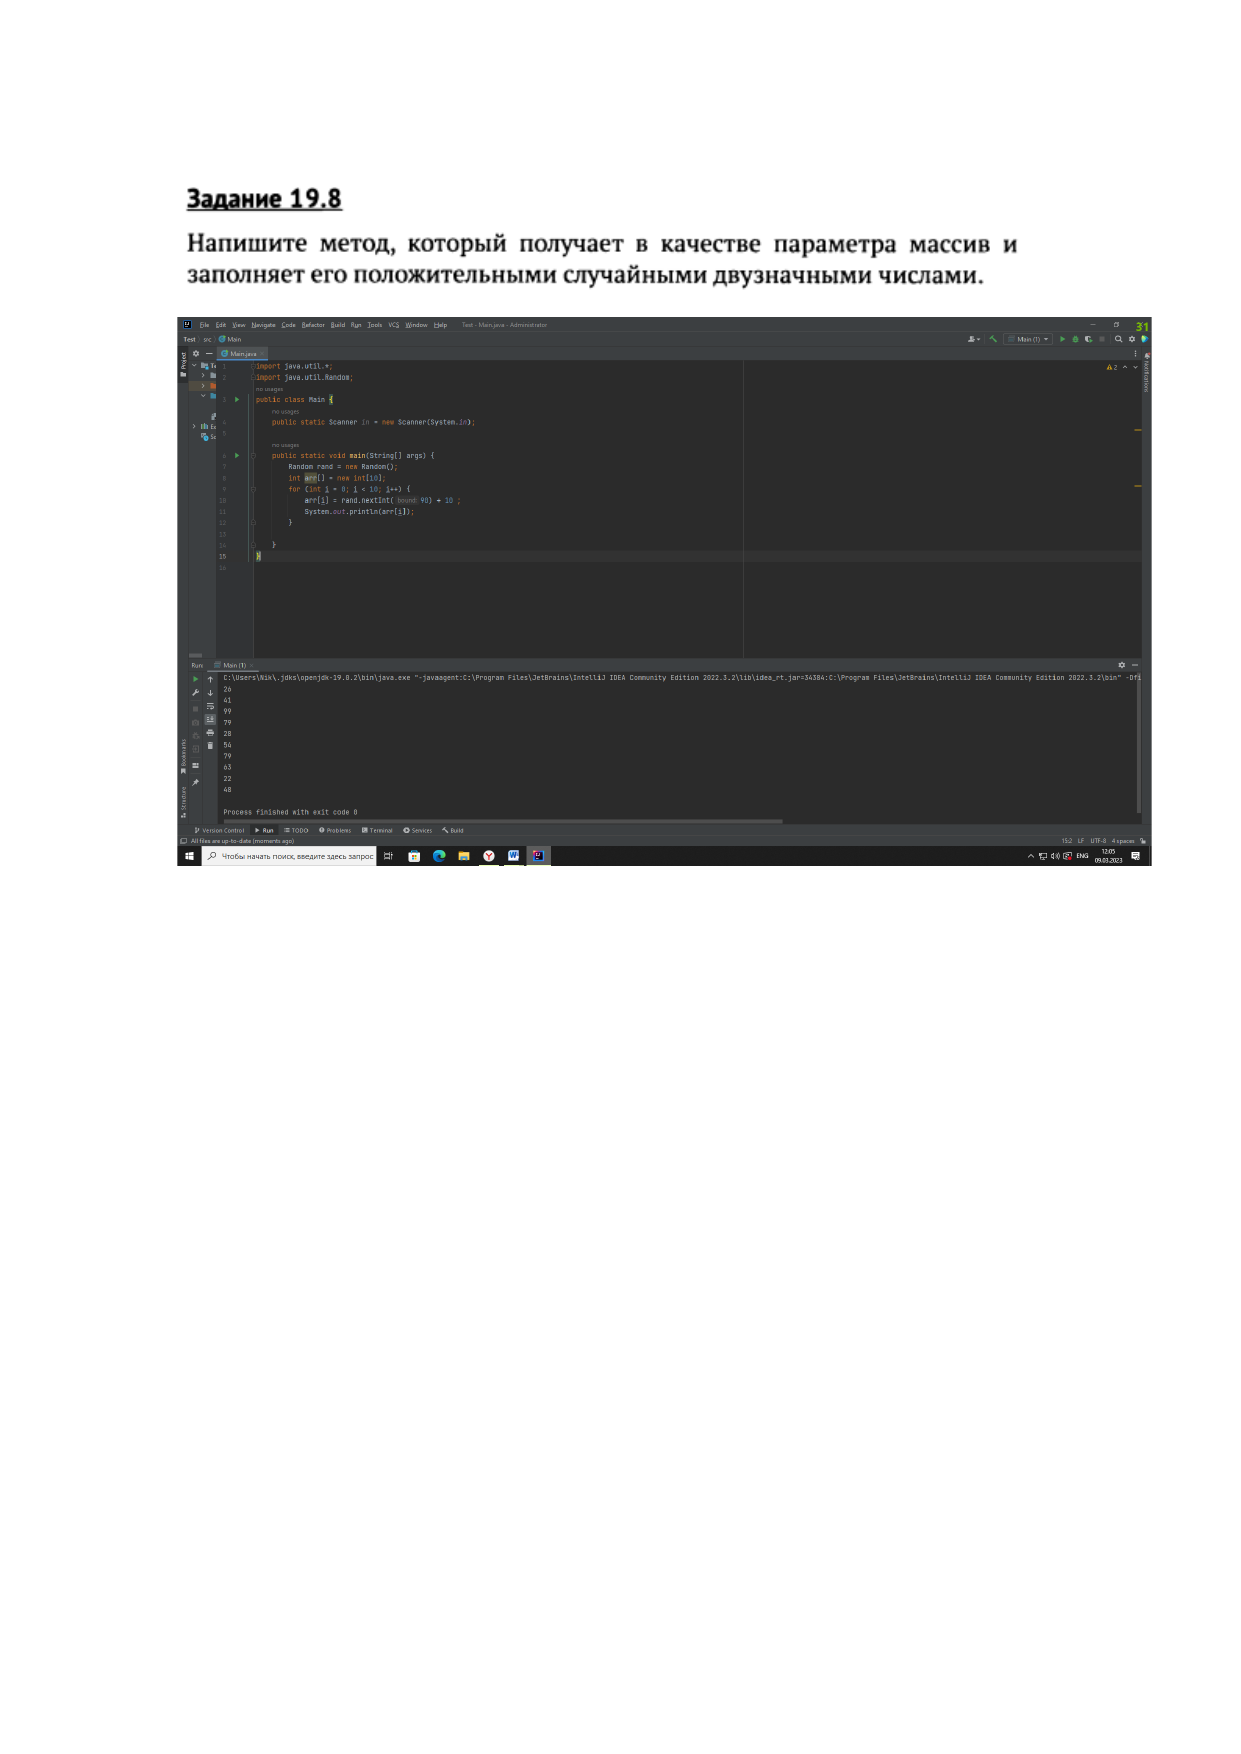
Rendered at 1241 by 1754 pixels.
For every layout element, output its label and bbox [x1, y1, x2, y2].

picture [177, 317, 1152, 866]
picture [177, 175, 1040, 299]
